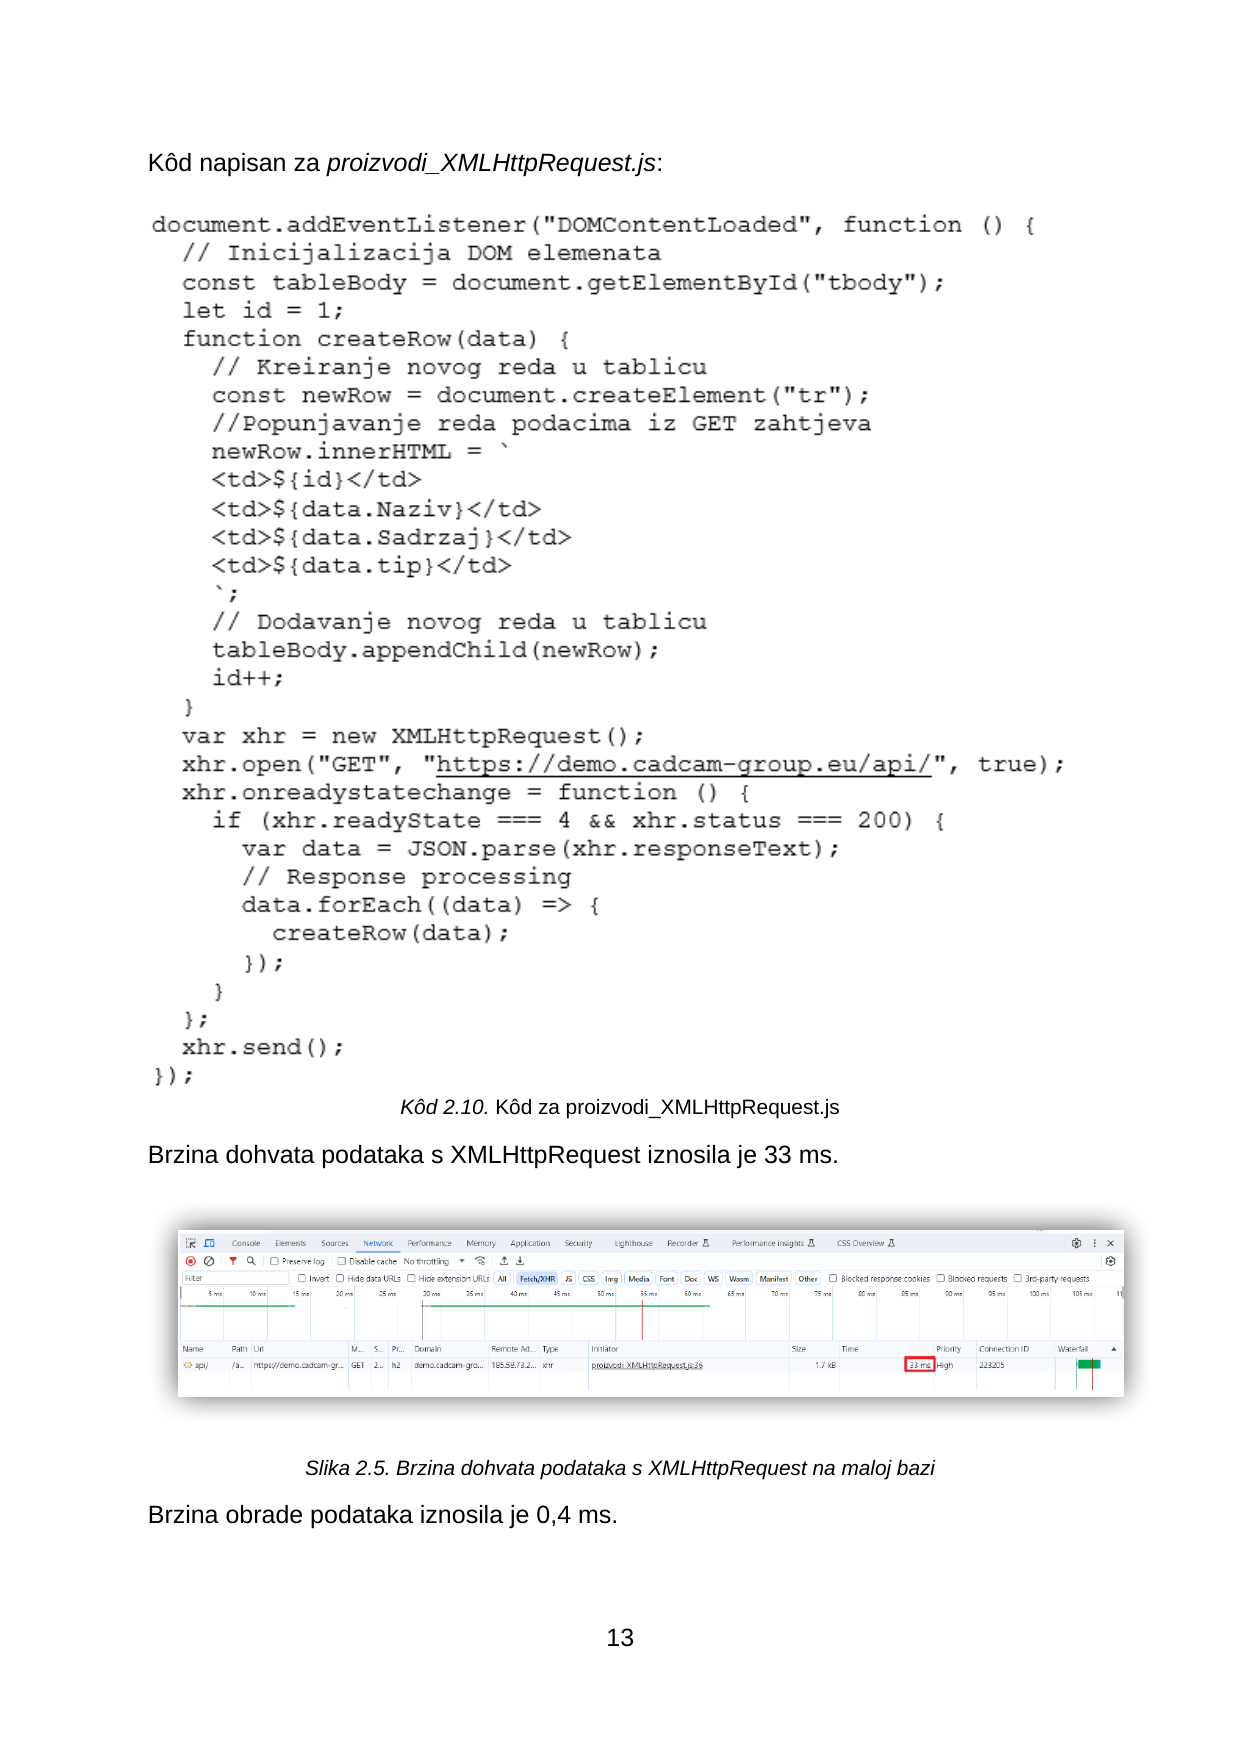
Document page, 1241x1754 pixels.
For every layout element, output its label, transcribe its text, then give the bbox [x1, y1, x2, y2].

text Kôd 2.10. Kôd za proizvodi_XMLHttpRequest.js [148, 1095, 1093, 1119]
text Brzina dohvata podataka s XMLHttpRequest iznosila je 33 ms. [148, 1140, 1093, 1168]
text Brzina obrade podataka iznosila je 0,4 ms. [148, 1500, 1093, 1529]
picture [178, 1230, 1124, 1397]
picture [147, 207, 1076, 1095]
text Slika 2.5. Brzina dohvata podataka s XMLHttpRequest na maloj bazi [148, 1456, 1093, 1479]
text Kôd napisan za proizvodi_XMLHttpRequest.js: [148, 148, 1093, 176]
